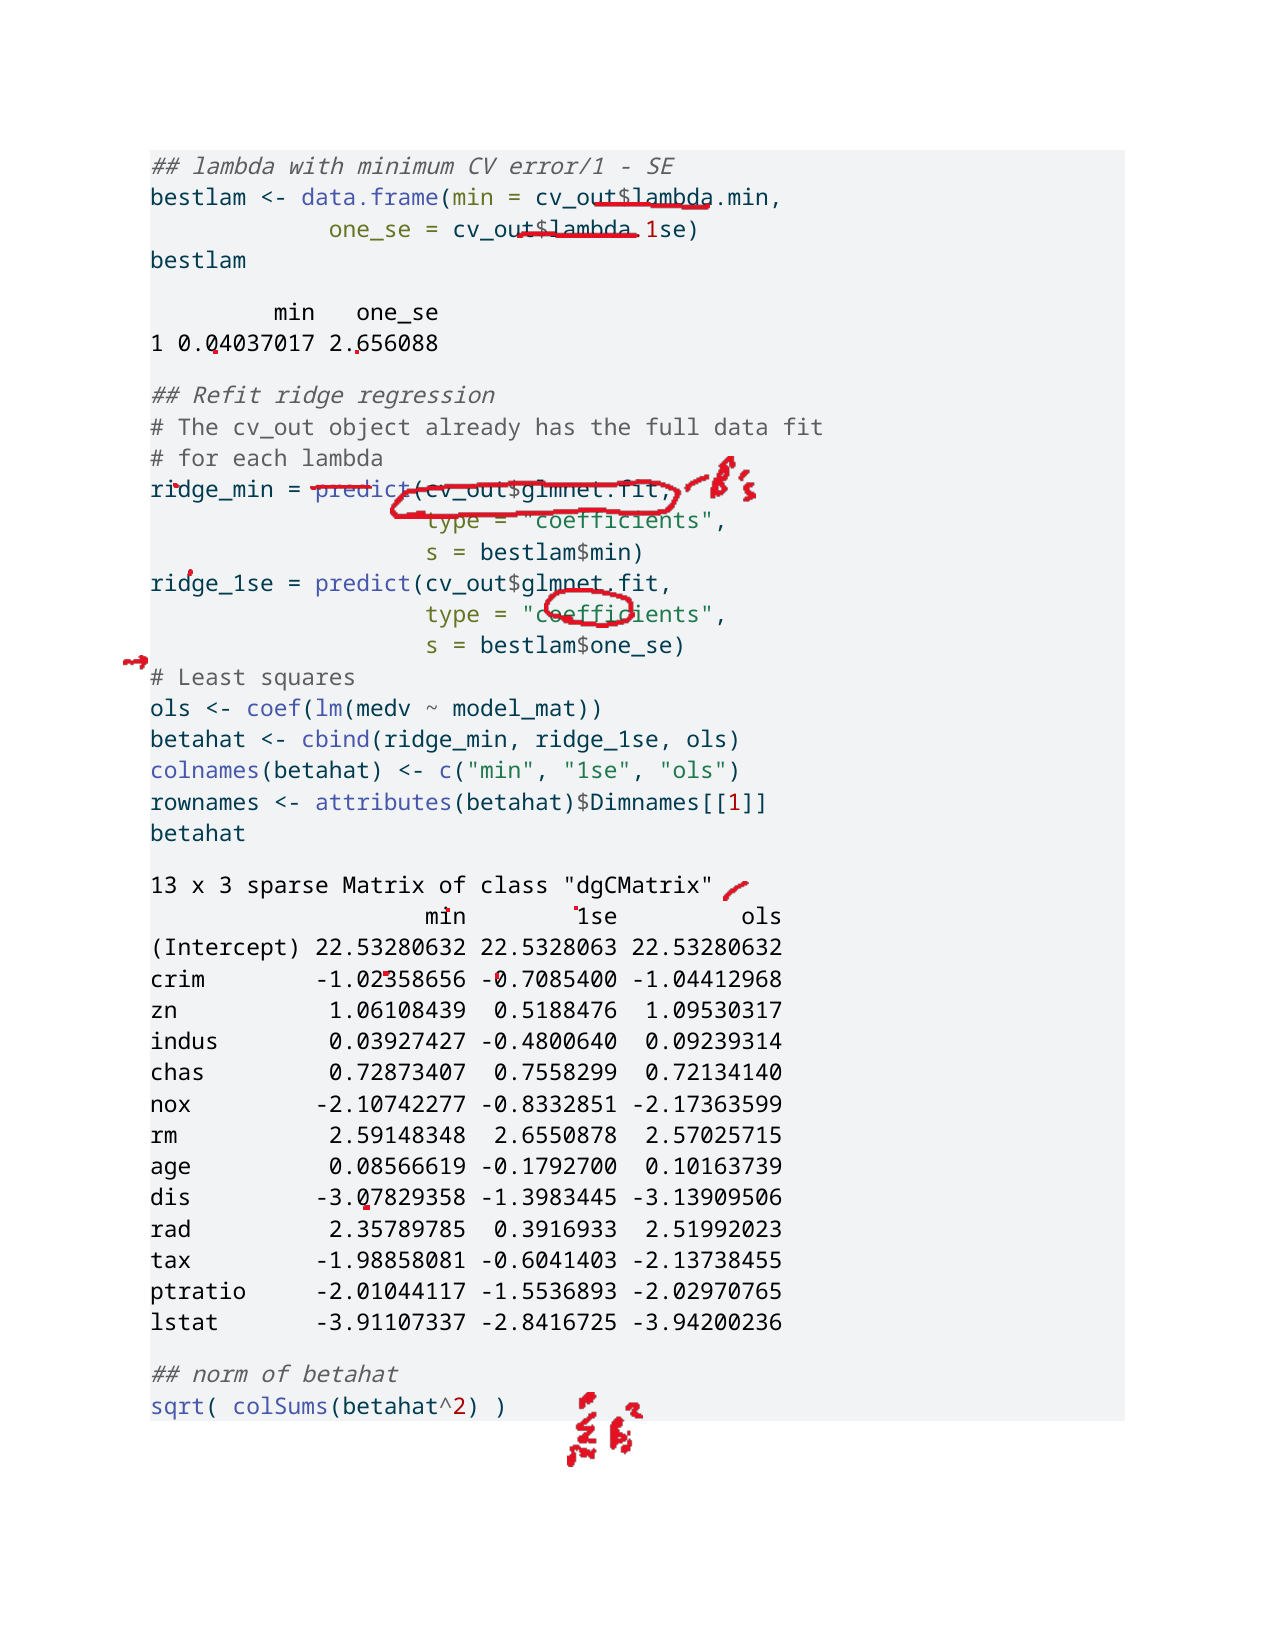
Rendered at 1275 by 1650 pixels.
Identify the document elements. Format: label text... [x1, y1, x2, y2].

picture [723, 881, 749, 901]
picture [390, 456, 756, 519]
picture [544, 588, 635, 628]
picture [567, 1392, 643, 1467]
text min one_se 1 0.04037017 2.656088 [150, 296, 1125, 358]
picture [123, 655, 148, 671]
text 13 x 3 sparse Matrix of class "dgCMatrix" min 1se ols (Intercept) 22.53280632 22.5328063 22.53280632 crim -1.02358656 -0.7085400 -1.04412968 zn 1.06108439 0.5188476 1.09530317 indus 0.03927427 -0.4800640 0.09239314 chas 0.72873407 0.7558299 0.72134140 nox -2.10742277 -0.8332851 -2.17363599 rm 2.59148348 2.6550878 2.57025715 age 0.08566619 -0.1792700 0.10163739 dis -3.07829358 -1.3983445 -3.13909506 rad 2.35789785 0.3916933 2.51992023 tax -1.98858081 -0.6041403 -2.13738455 ptratio -2.01044117 -1.5536893 -2.02970765 lstat -3.91107337 -2.8416725 -3.94200236 [150, 869, 1125, 1337]
picture [517, 202, 710, 238]
picture [187, 569, 193, 576]
picture [310, 485, 372, 490]
text ## Refit ridge regression # The cv_out object already has the full data fit # for each lambda ridge_min = predict(cv_out$glmnet.fit, type = "coefficients", s = bestlam$min) ridge_1se = predict(cv_out$glmnet.fit, type = "coefficients", s = bestlam$one_se) # Least squares ols <- coef(lm(medv ~ model_mat)) betahat <- cbind(ridge_min, ridge_1se, ols) colnames(betahat) <- c("min", "1se", "ols") rownames <- attributes(betahat)$Dimnames[[1]] betahat [246, 379, 1125, 848]
text ## norm of betahat sqrt( colSums(betahat^2) ) [150, 1358, 1125, 1421]
text ## lambda with minimum CV error/1 - SE bestlam <- data.frame(min = cv_out$lambda.min, one_se = cv_out$lambda.1se) bestlam [246, 150, 1125, 275]
